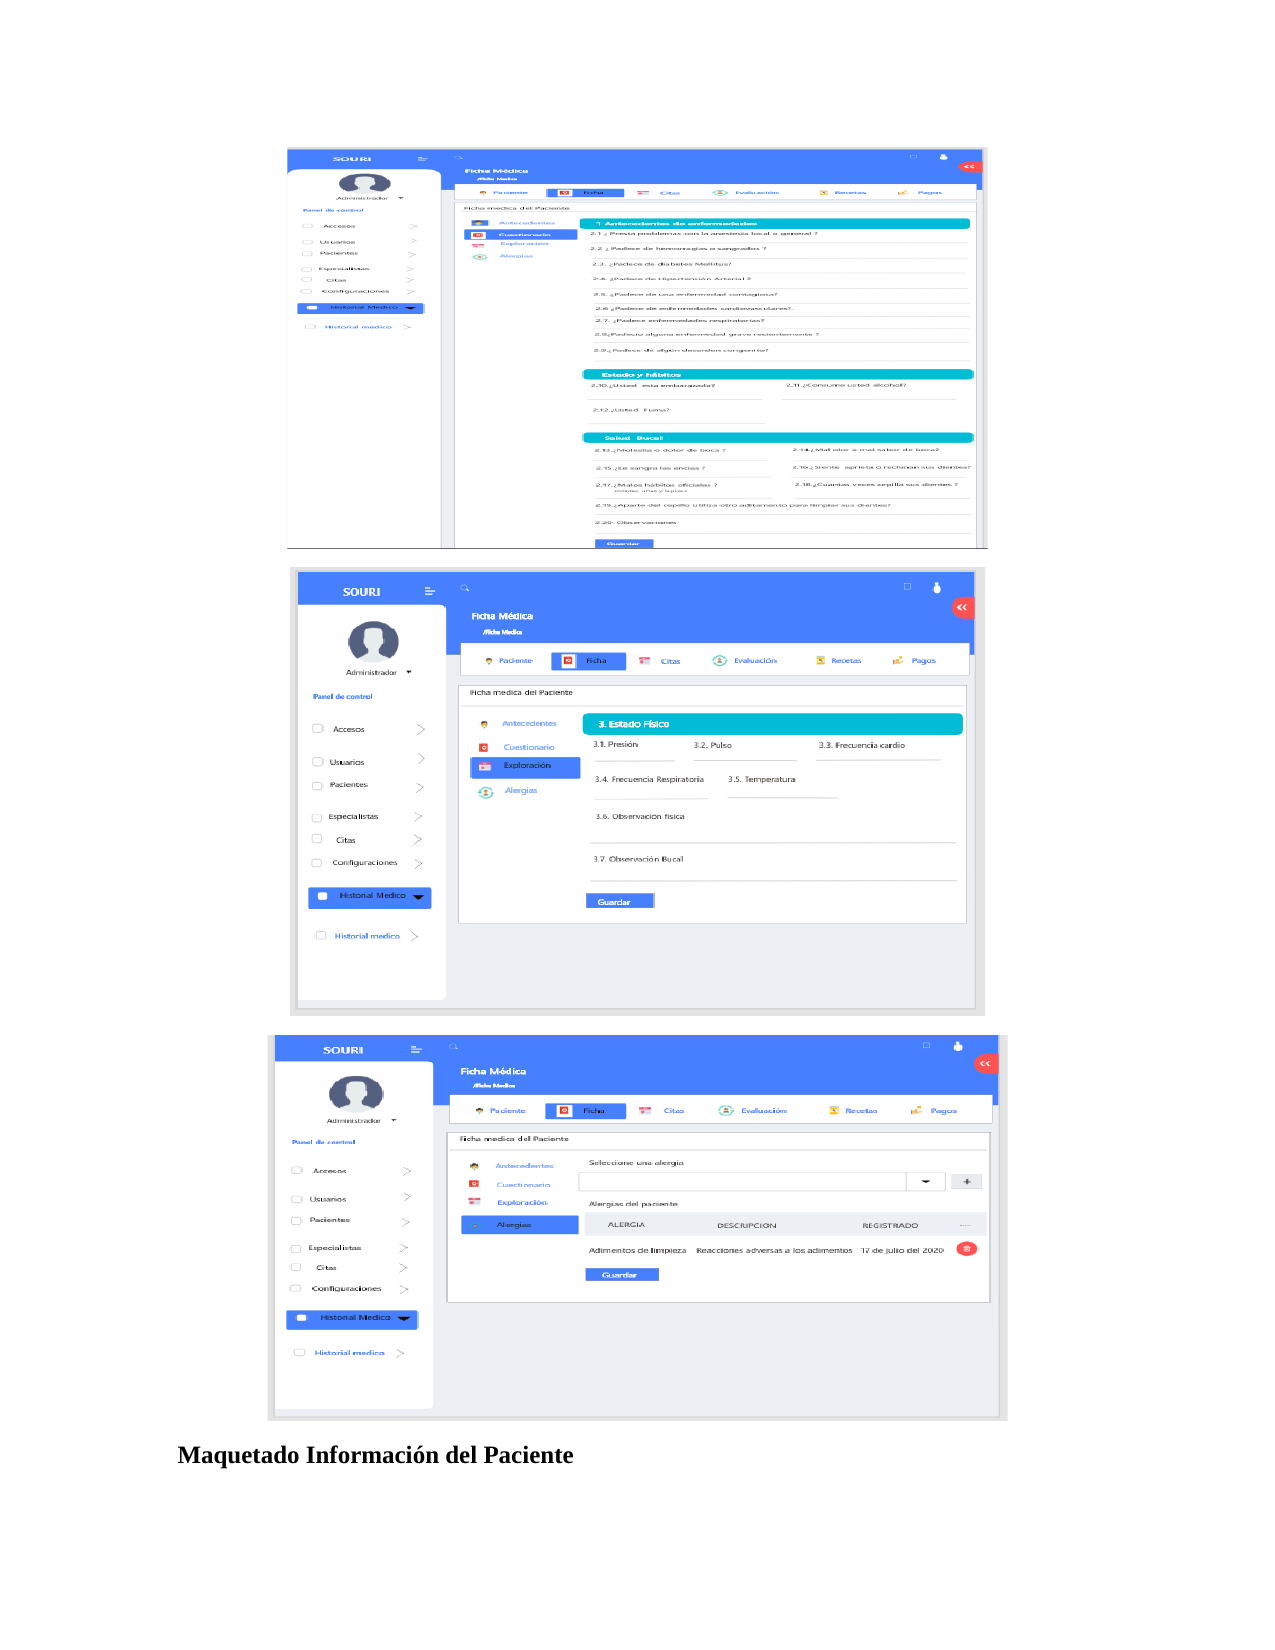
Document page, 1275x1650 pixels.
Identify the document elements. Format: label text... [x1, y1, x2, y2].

picture [267, 1035, 1008, 1421]
picture [287, 147, 988, 549]
picture [289, 567, 986, 1016]
text Maquetado Información del Paciente [177, 1440, 1098, 1468]
